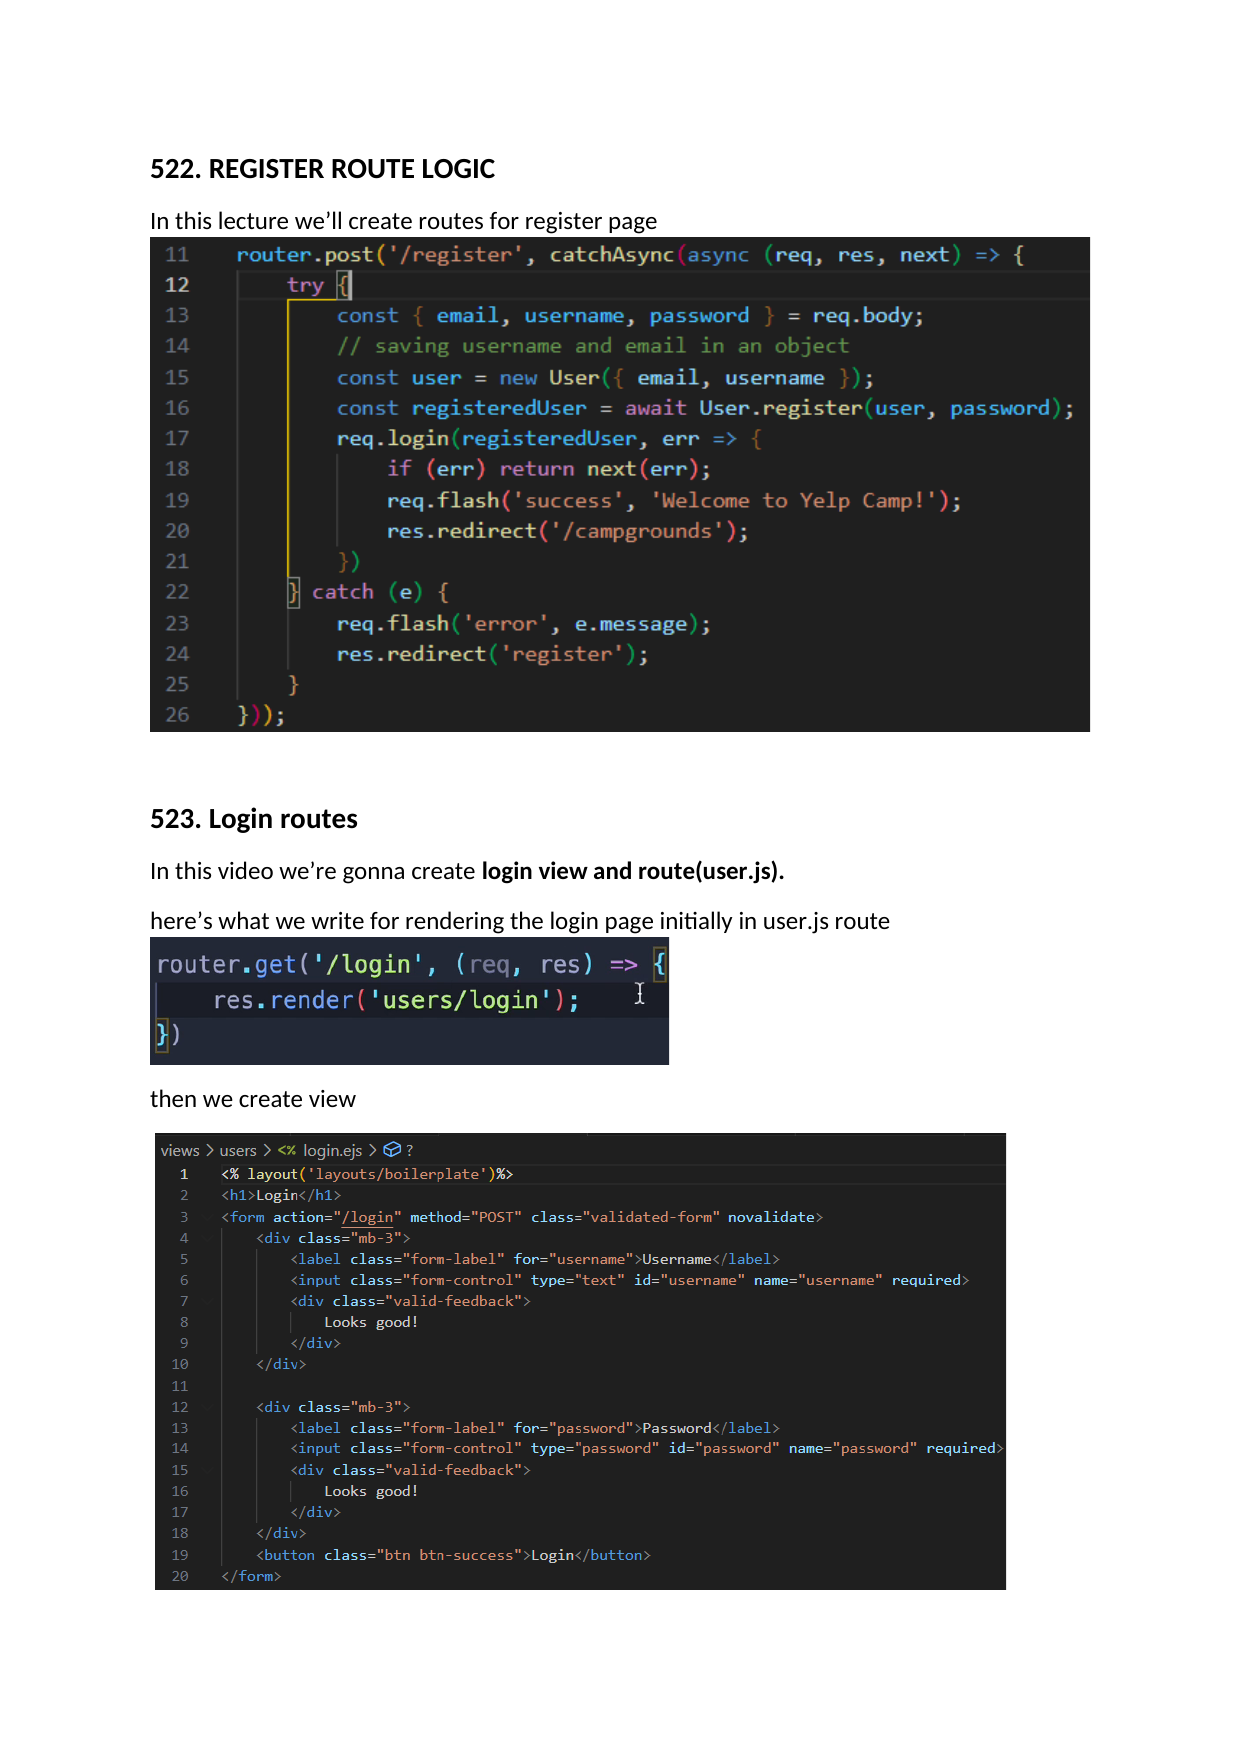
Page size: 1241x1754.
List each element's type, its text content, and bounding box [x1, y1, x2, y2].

text In this lecture we’ll create routes for register page [150, 205, 1090, 237]
picture [150, 937, 670, 1065]
text 523. Login routes [150, 800, 1090, 836]
text then we create view [150, 1083, 1090, 1114]
picture [155, 1133, 1007, 1590]
picture [150, 237, 1091, 732]
text In this video we’re gonna create login view and route(user.js). [150, 855, 1090, 886]
text 522. Register Route Logic [150, 150, 1090, 186]
